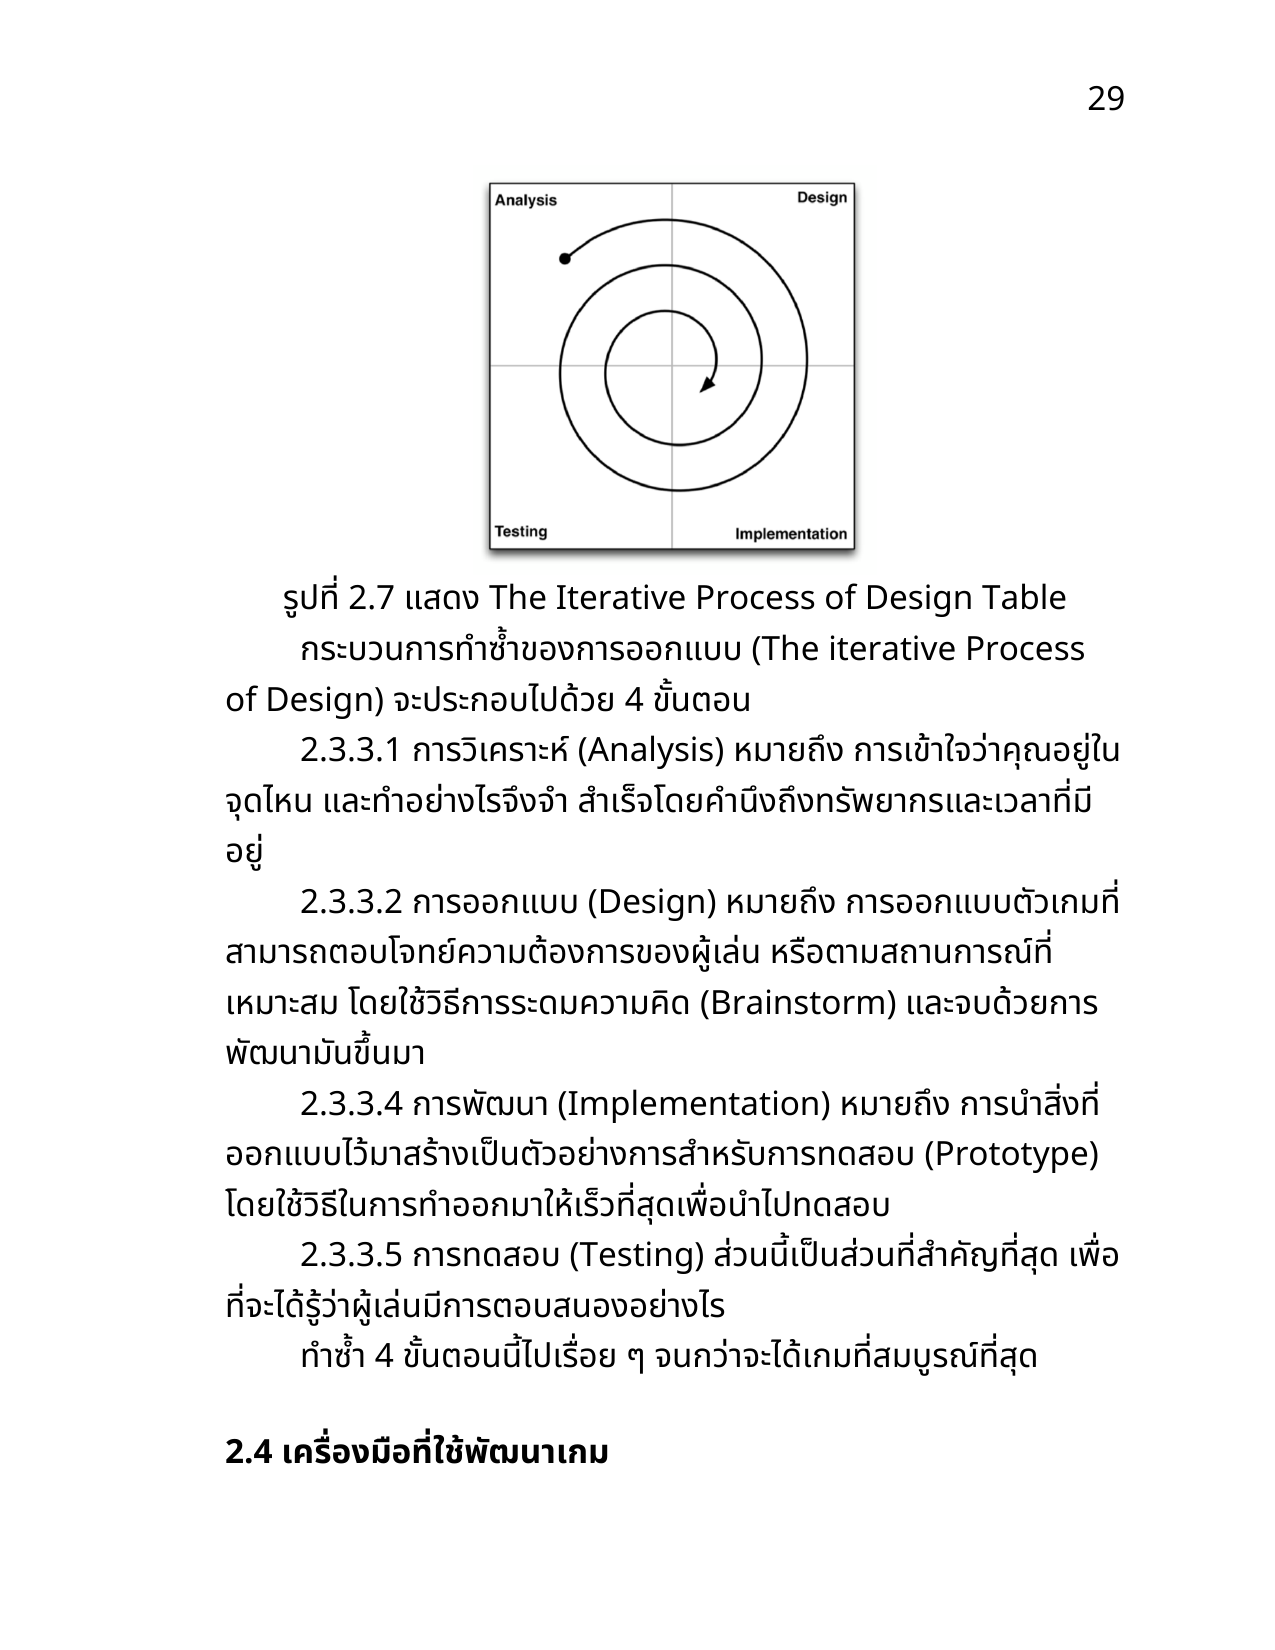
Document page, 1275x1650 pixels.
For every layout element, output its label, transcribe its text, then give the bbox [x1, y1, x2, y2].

text กระบวนการทำซ้ำของการออกแบบ (The iterative Process of Design) จะประกอบไปด้วย 4 ขั้นตอน [225, 625, 1125, 726]
text ทำซ้ำ 4 ขั้นตอนนี้ไปเรื่อย ๆ จนกว่าจะได้เกมที่สมบูรณ์ที่สุด [225, 1332, 1125, 1383]
text 2.3.3.1 การวิเคราะห์ (Analysis) หมายถึง การเข้าใจว่าคุณอยู่ในจุดไหน และทำอย่างไรจึงจำ สำเร็จโดยคำนึงถึงทรัพยากรและเวลาที่มีอยู่ [225, 726, 1125, 877]
text รูปที่ 2.7 แสดง The Iterative Process of Design Table [225, 574, 1125, 625]
text 2.3.3.5 การทดสอบ (Testing) ส่วนนี้เป็นส่วนที่สำคัญที่สุด เพื่อที่จะได้รู้ว่าผู้เล่นมีการตอบสนองอย่างไร [225, 1231, 1125, 1332]
picture [473, 165, 877, 575]
text 2.3.3.4 การพัฒนา (Implementation) หมายถึง การนำสิ่งที่ออกแบบไว้มาสร้างเป็นตัวอย่างการสำหรับการทดสอบ (Prototype) โดยใช้วิธีในการทำออกมาให้เร็วที่สุดเพื่อนำไปทดสอบ [225, 1079, 1125, 1231]
text 2.4 เครื่องมือที่ใช้พัฒนาเกม [225, 1428, 1125, 1479]
text 2.3.3.2 การออกแบบ (Design) หมายถึง การออกแบบตัวเกมที่สามารถตอบโจทย์ความต้องการของผู้เล่น หรือตามสถานการณ์ที่เหมาะสม โดยใช้วิธีการระดมความคิด (Brainstorm) และจบด้วยการพัฒนามันขึ้นมา [225, 877, 1125, 1079]
